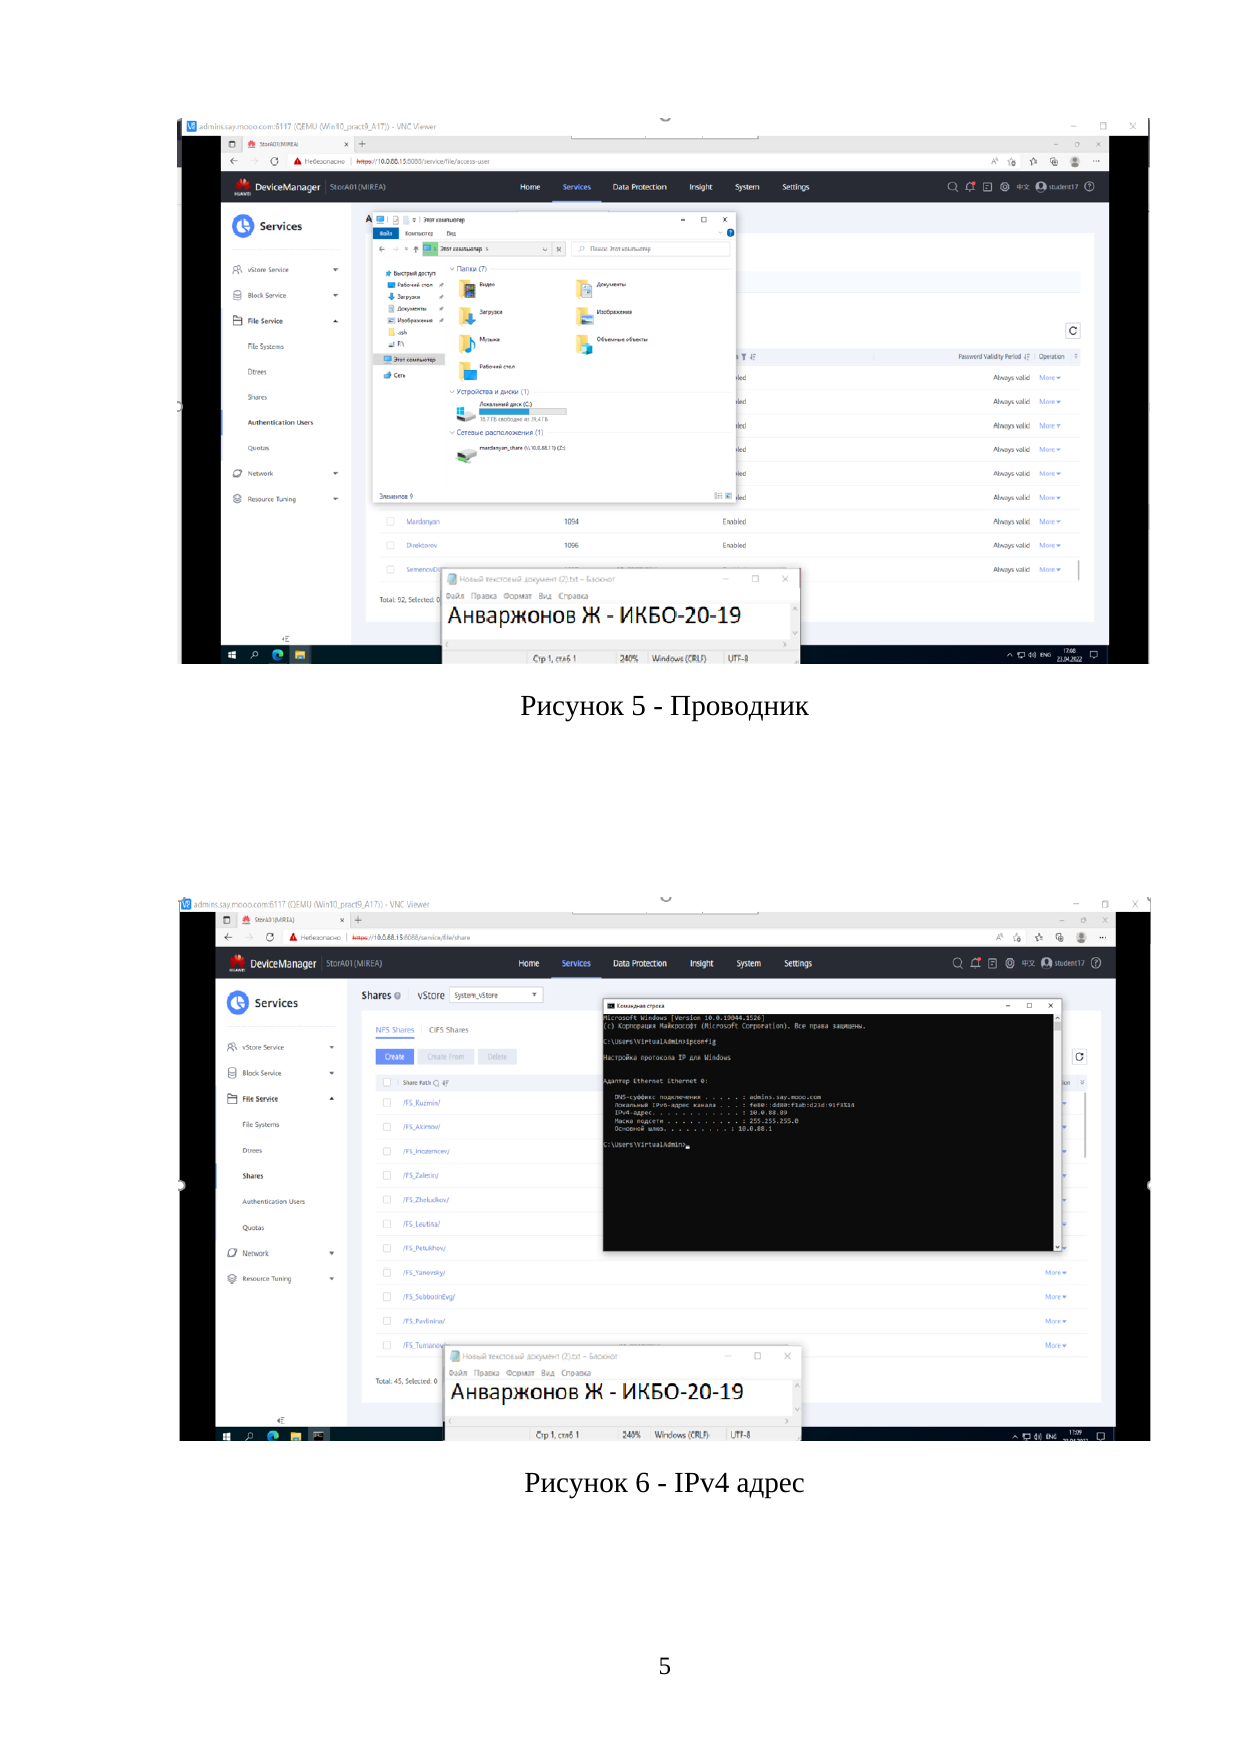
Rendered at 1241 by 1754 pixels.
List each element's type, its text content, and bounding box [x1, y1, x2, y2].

picture [177, 118, 1150, 664]
picture [178, 897, 1151, 1441]
